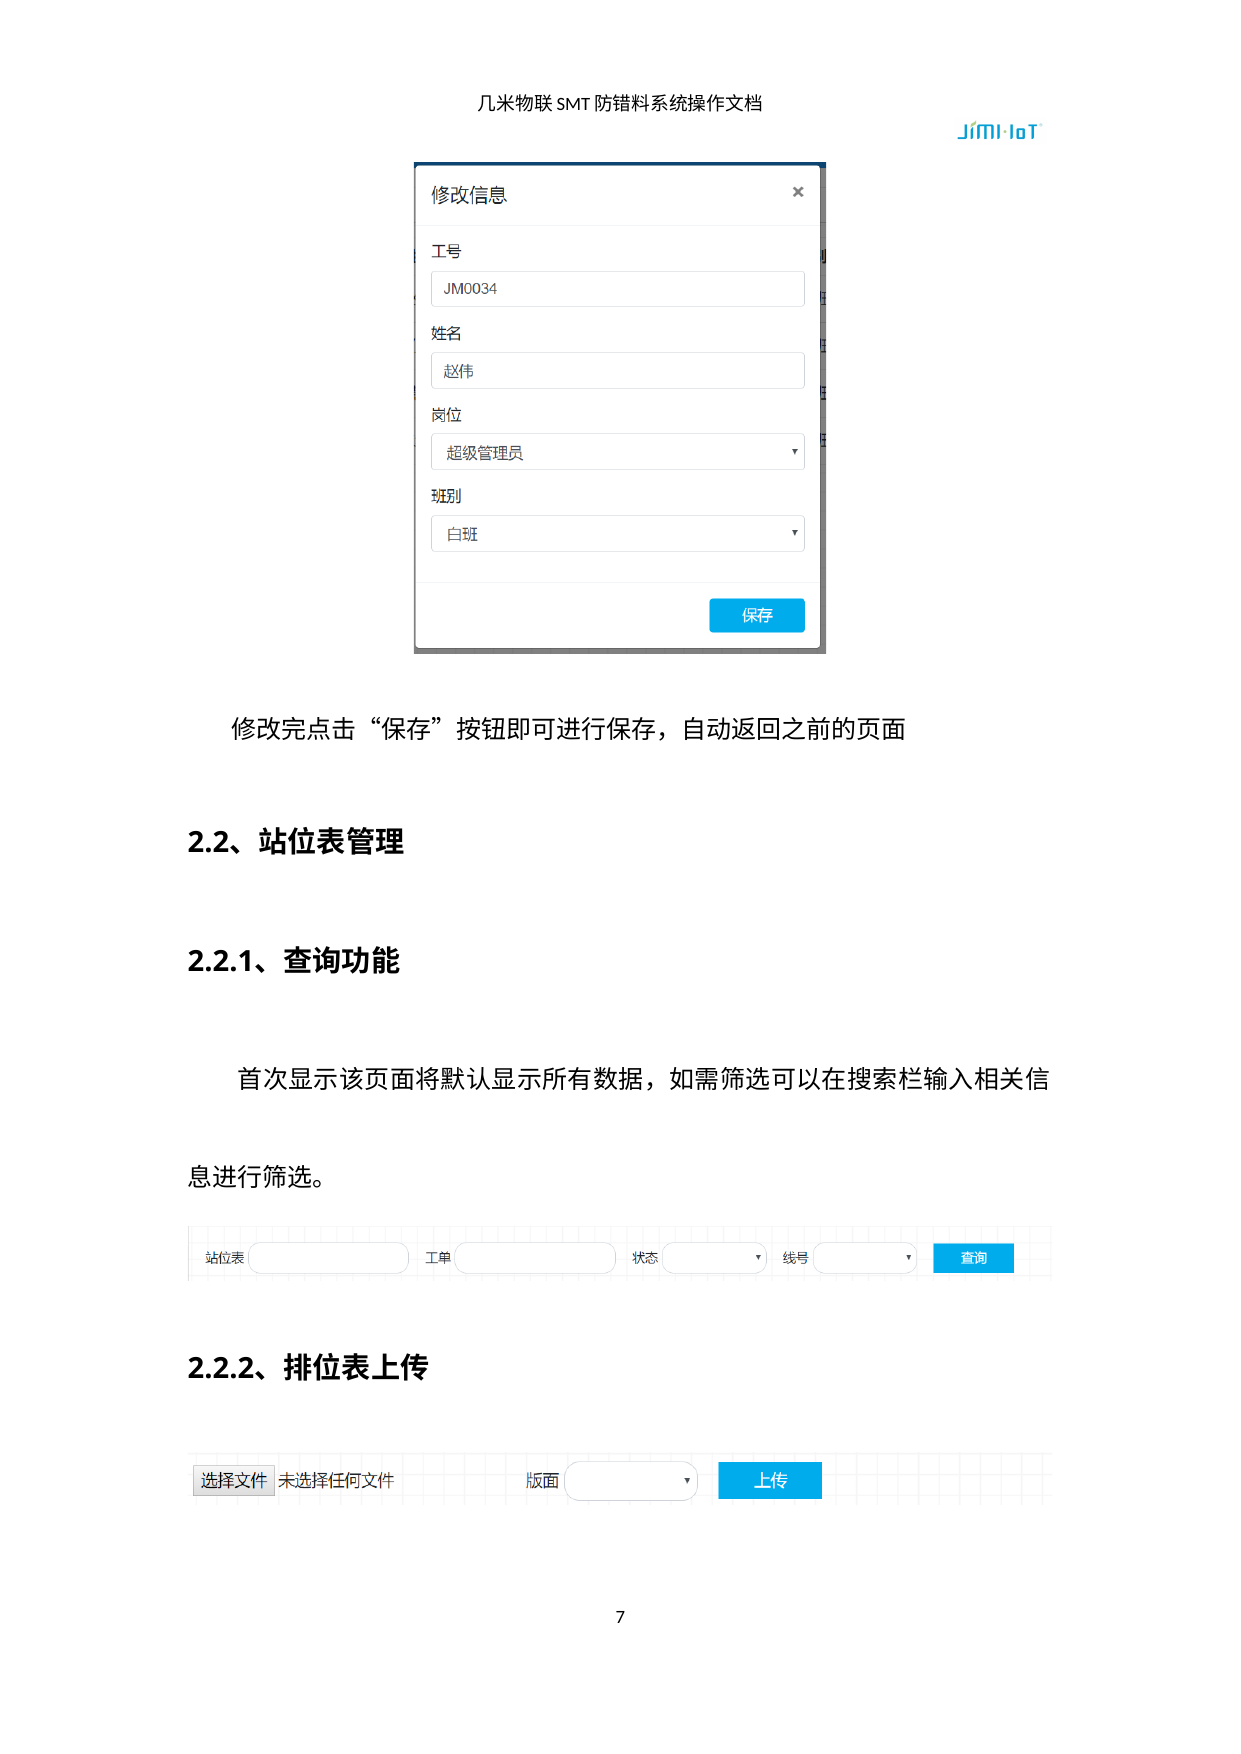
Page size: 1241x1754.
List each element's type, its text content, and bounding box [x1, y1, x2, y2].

subtitle 2.2、站位表管理 [187, 808, 1053, 873]
picture [187, 1452, 1053, 1505]
text 修改完点击“保存”按钮即可进行保存，自动返回之前的页面 [187, 695, 1053, 760]
picture [413, 162, 827, 654]
subtitle 2.2.1、查询功能 [187, 926, 1053, 991]
text 首次显示该页面将默认显示所有数据，如需筛选可以在搜索栏输入相关信息进行筛选。 [187, 1045, 1053, 1208]
picture [187, 1226, 1053, 1281]
picture [954, 117, 1047, 145]
subtitle 2.2.2、排位表上传 [187, 1333, 1053, 1398]
